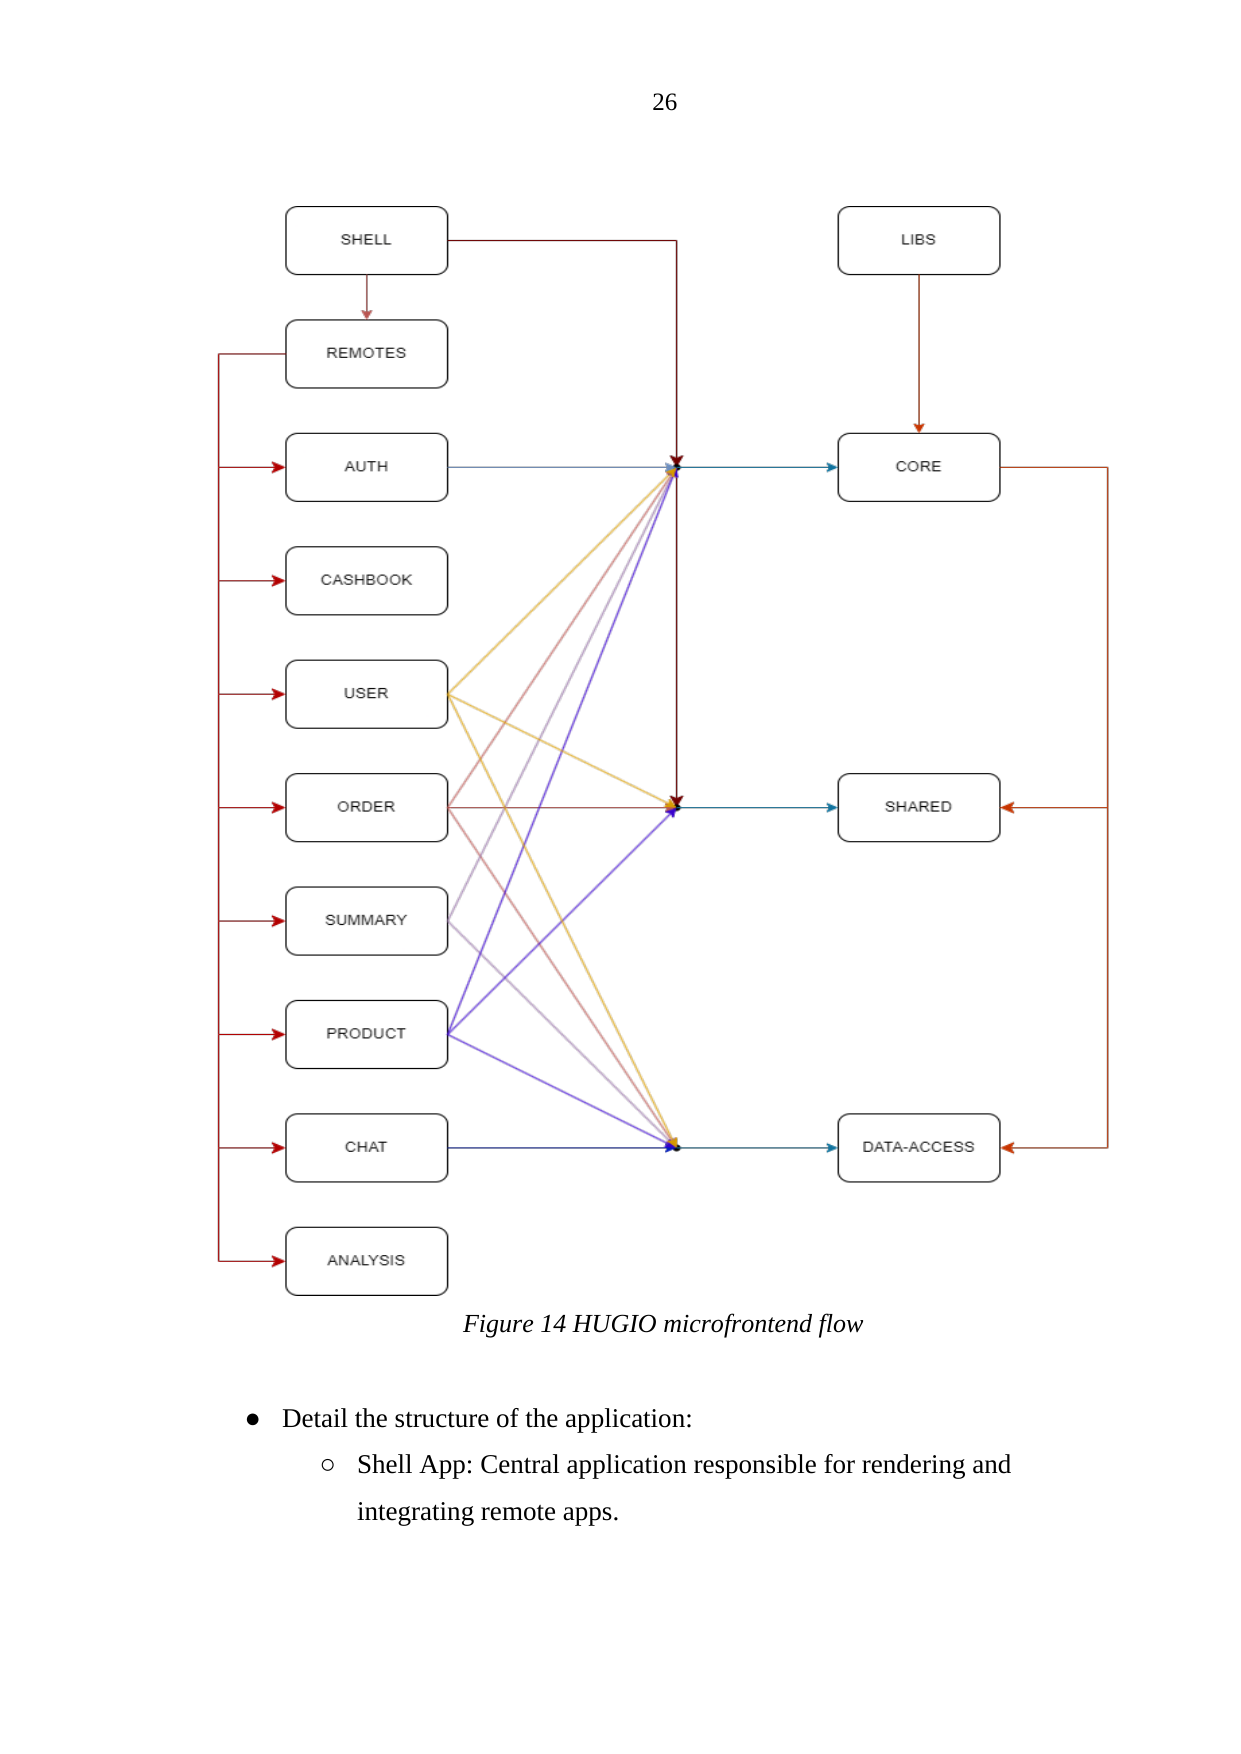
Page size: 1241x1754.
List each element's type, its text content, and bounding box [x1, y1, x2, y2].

list Shell App: Central application responsible for rendering and integrating remote apps. [319, 1448, 1122, 1526]
text Figure 14 HUGIO microfrontend flow [207, 1308, 1122, 1338]
list Detail the structure of the application: [244, 1402, 1122, 1433]
picture [206, 206, 1122, 1296]
